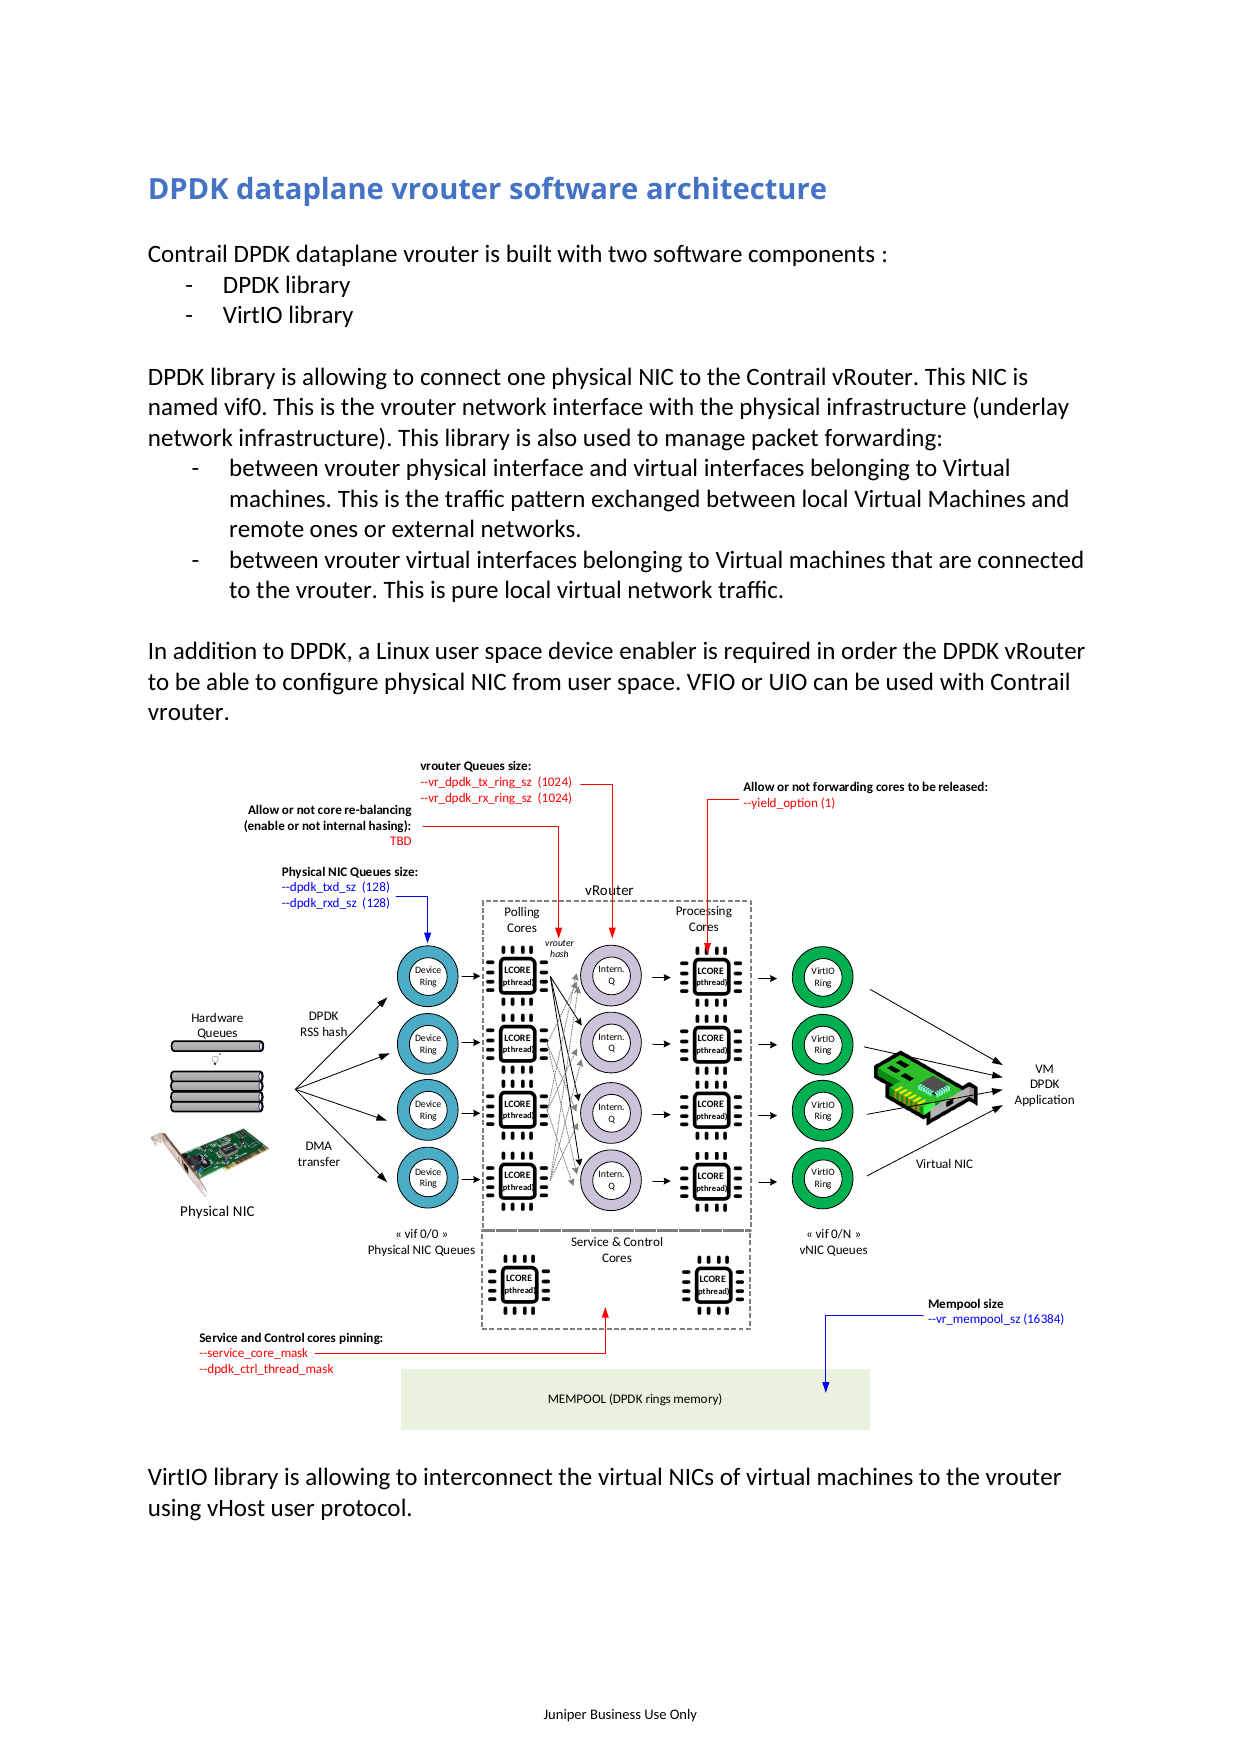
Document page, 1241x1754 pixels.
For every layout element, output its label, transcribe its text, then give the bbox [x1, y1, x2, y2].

text VirtIO library is allowing to interconnect the virtual NICs of virtual machines to the vrouter using vHost user protocol. [148, 1462, 1093, 1523]
text DPDK library is allowing to connect one physical NIC to the Contrail vRouter. This NIC is named vif0. This is the vrouter network interface with the physical infrastructure (underlay network infrastructure). This library is also used to manage packet forwarding: [148, 361, 1093, 452]
text Contrail DPDK dataplane vrouter is built with two software components : [148, 239, 1093, 269]
list between vrouter virtual interfaces belonging to Virtual machines that are connected to the vrouter. This is pure local virtual network traffic. [191, 544, 1093, 605]
list VirtIO library [185, 300, 1093, 330]
list DPDK library [185, 269, 1093, 300]
text In addition to DPDK, a Linux user space device enabler is required in order the DPDK vRouter to be able to configure physical NIC from user space. VFIO or UIO can be used with Contrail vrouter. [148, 635, 1093, 727]
subtitle DPDK dataplane vrouter software architecture [148, 168, 1093, 208]
list between vrouter physical interface and virtual interfaces belonging to Virtual machines. This is the traffic pattern exchanged between local Virtual Machines and remote ones or external networks. [191, 452, 1093, 544]
